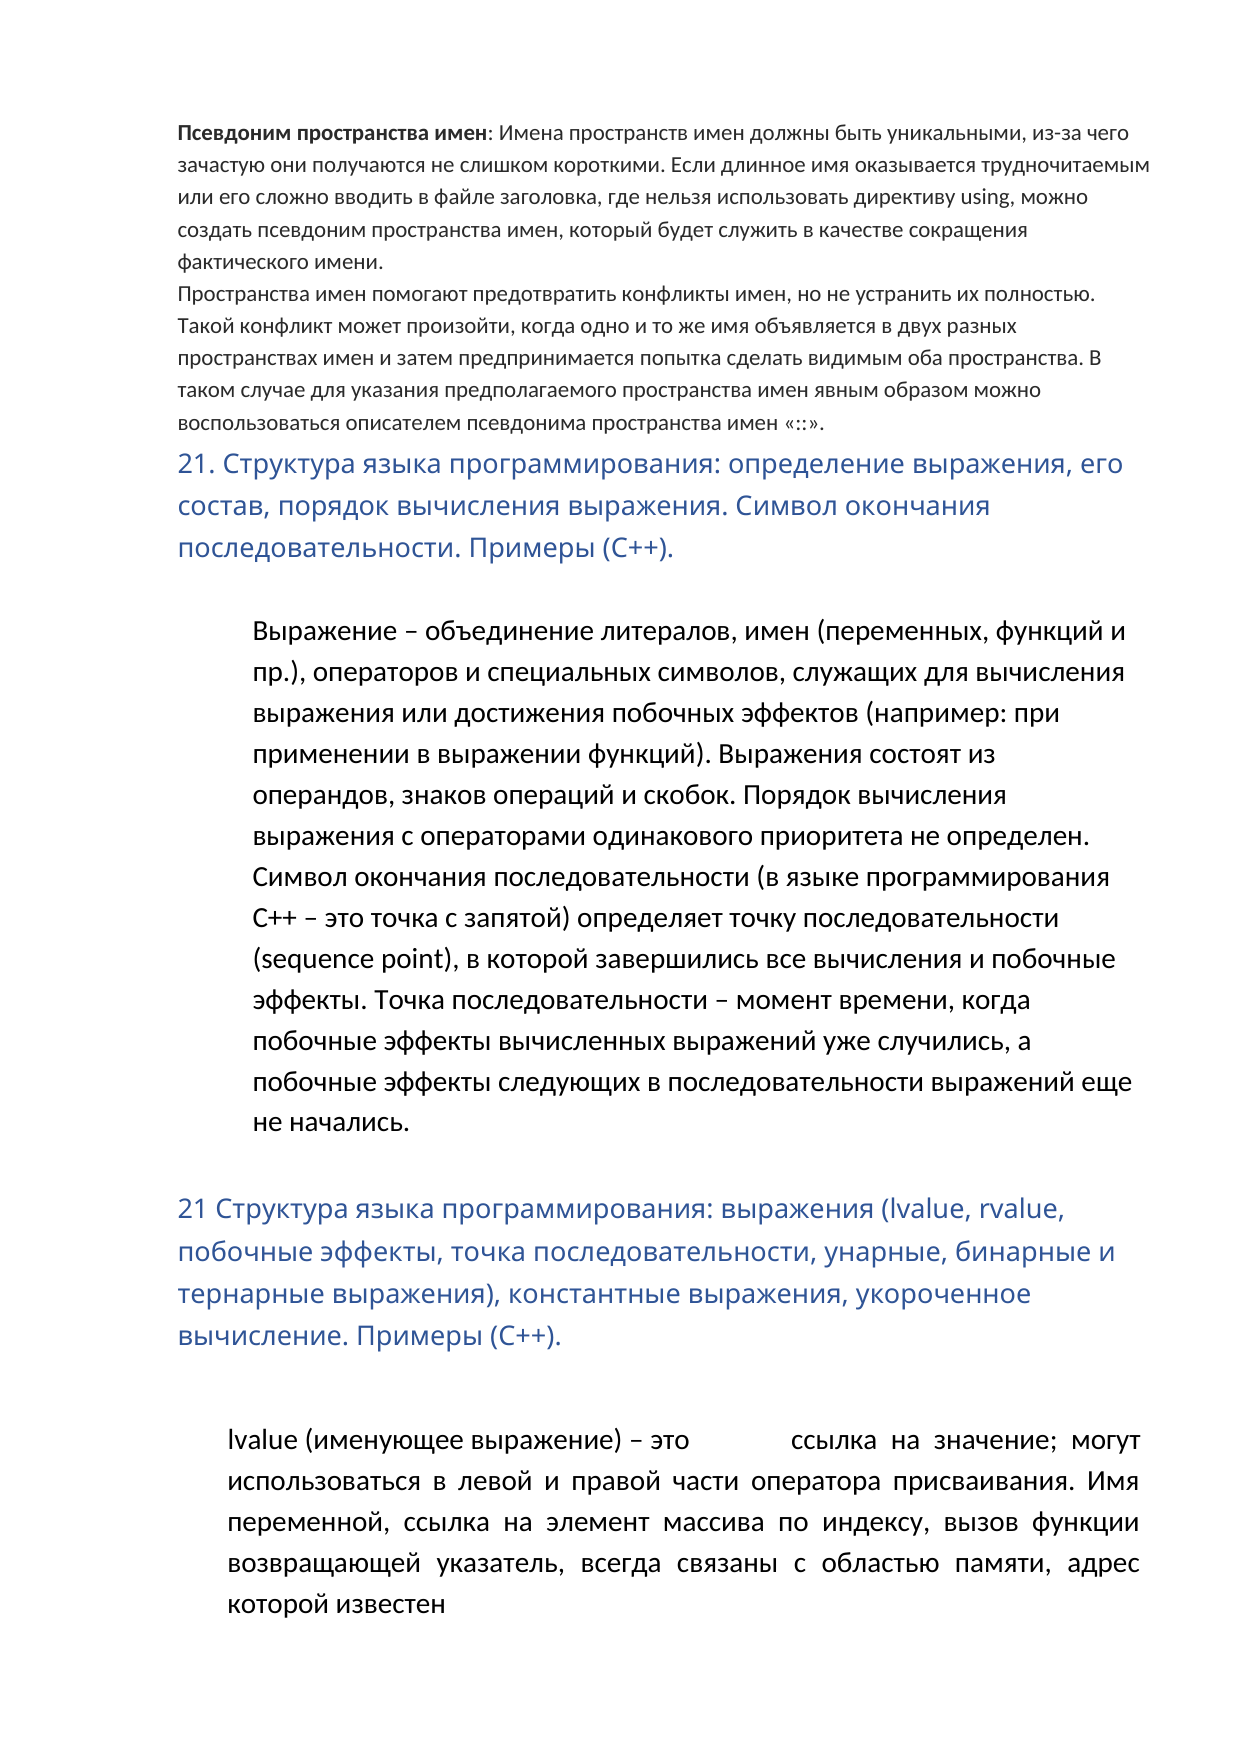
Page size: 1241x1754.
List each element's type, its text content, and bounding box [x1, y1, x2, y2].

subtitle 21. Структура языка программирования: определение выражения, его состав, порядок вычисления выражения. Символ окончания последовательности. Примеры (С++). [177, 444, 1152, 566]
list Выражение – объединение литералов, имен (переменных, функций и пр.), операторов и специальных символов, служащих для вычисления выражения или достижения побочных эффектов (например: при применении в выражении функций). Выражения состоят из операндов, знаков операций и скобок. Порядок вычисления выражения с операторами одинакового приоритета не определен. Символ окончания последовательности (в языке программирования C++ – это точка с запятой) определяет точку последовательности (sequence point), в которой завершились все вычисления и побочные эффекты. Точка последовательности – момент времени, когда побочные эффекты вычисленных выражений уже случились, а побочные эффекты следующих в последовательности выражений еще не начались. [252, 612, 1140, 1139]
list Псевдоним пространства имен: Имена пространств имен должны быть уникальными, из-за чего зачастую они получаются не слишком короткими. Если длинное имя оказывается трудночитаемым или его сложно вводить в файле заголовка, где нельзя использовать директиву using, можно создать псевдоним пространства имен, который будет служить в качестве сокращения фактического имени. [177, 118, 1152, 275]
subtitle 21 Структура языка программирования: выражения (lvalue, rvalue, побочные эффекты, точка последовательности, унарные, бинарные и тернарные выражения), константные выражения, укороченное вычисление. Примеры (С++). [177, 1189, 1152, 1354]
list Пространства имен помогают предотвратить конфликты имен, но не устранить их полностью. Такой конфликт может произойти, когда одно и то же имя объявляется в двух разных пространствах имен и затем предпринимается попытка сделать видимым оба пространства. В таком случае для указания предполагаемого пространства имен явным образом можно воспользоваться описателем псевдонима пространства имен «::». [177, 279, 1152, 436]
text lvalue (именующее выражение) – это ссылка на значение; могут использоваться в левой и правой части оператора присваивания. Имя переменной, ссылка на элемент массива по индексу, вызов функции возвращающей указатель, всегда связаны с областью памяти, адрес которой известен [227, 1421, 1141, 1620]
